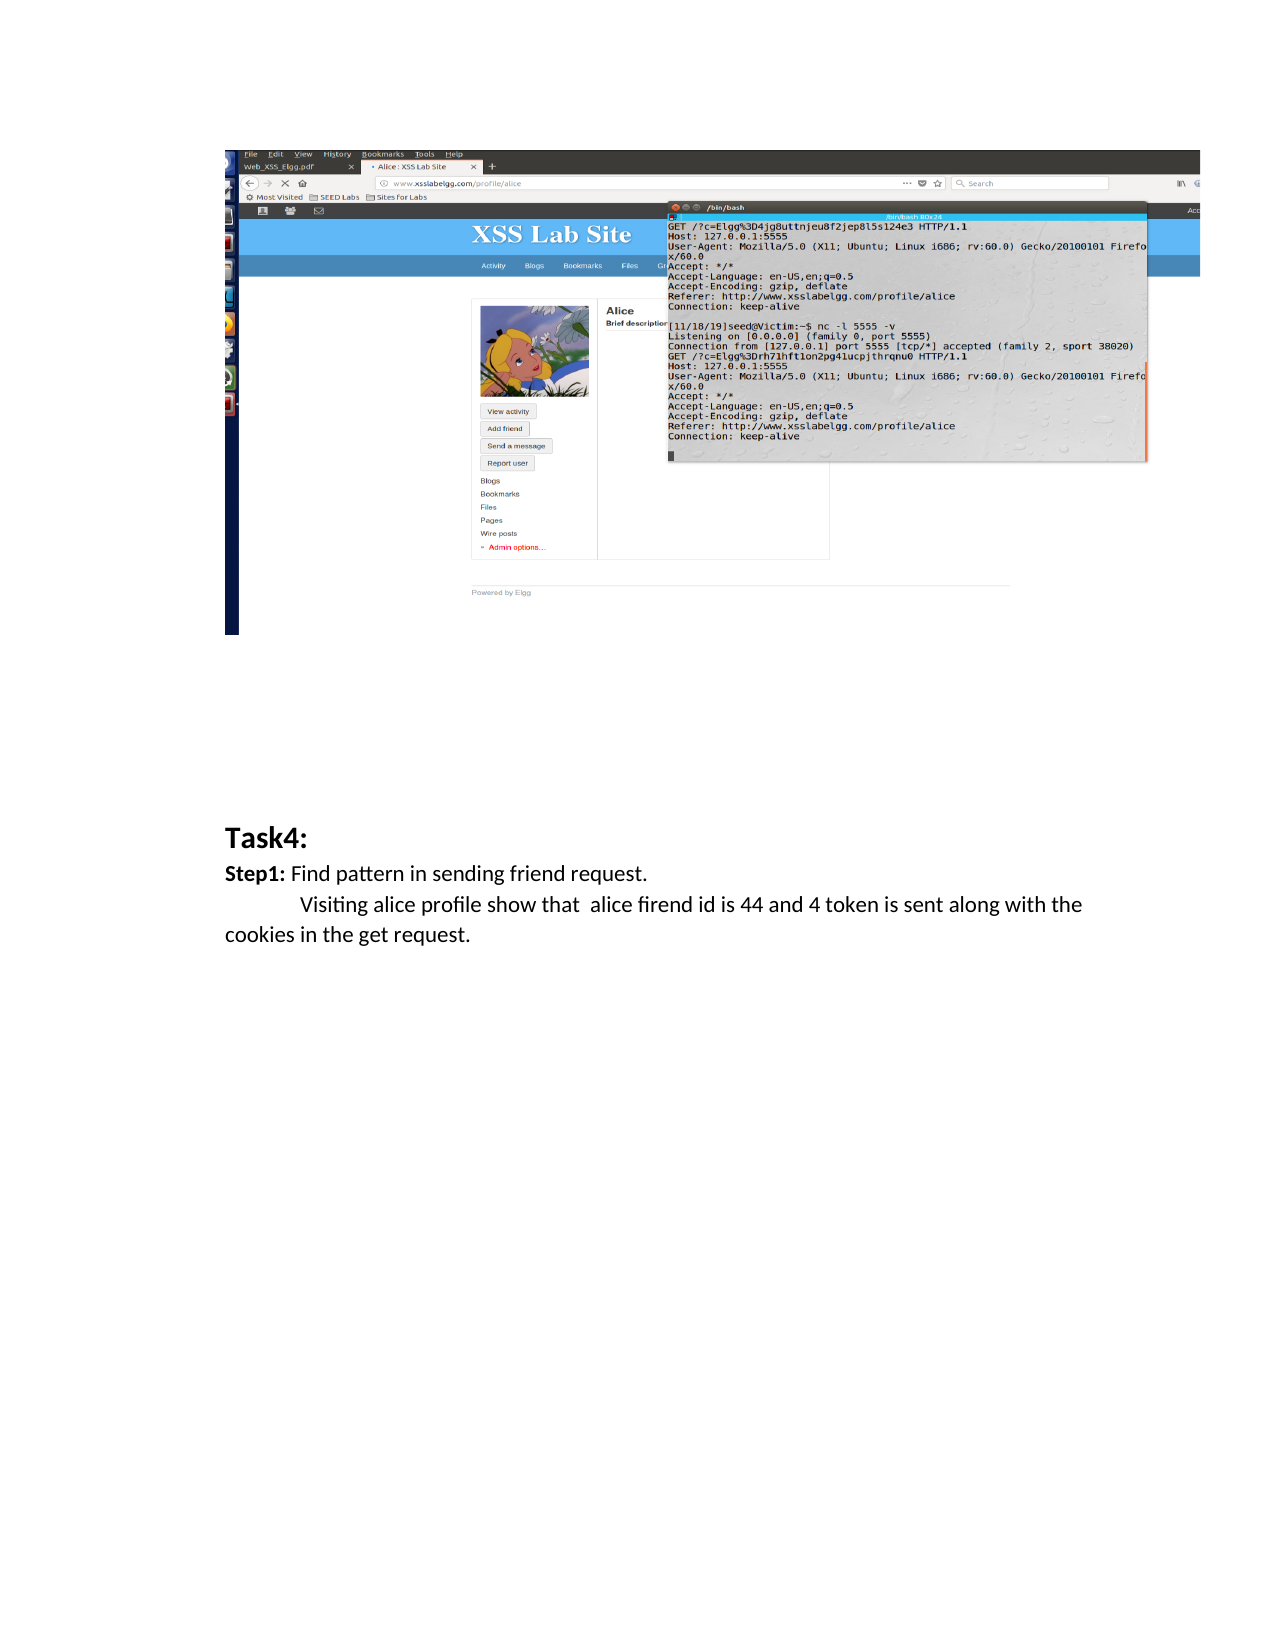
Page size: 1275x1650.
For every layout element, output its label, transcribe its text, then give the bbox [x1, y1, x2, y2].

list Visiting alice profile show that alice firend id is 44 and 4 token is sent along with the cookies in the get request. [225, 890, 1125, 948]
list Step1: Find pattern in sending friend request. [225, 859, 1125, 888]
picture [225, 150, 1200, 635]
list Task4: [225, 818, 1125, 857]
